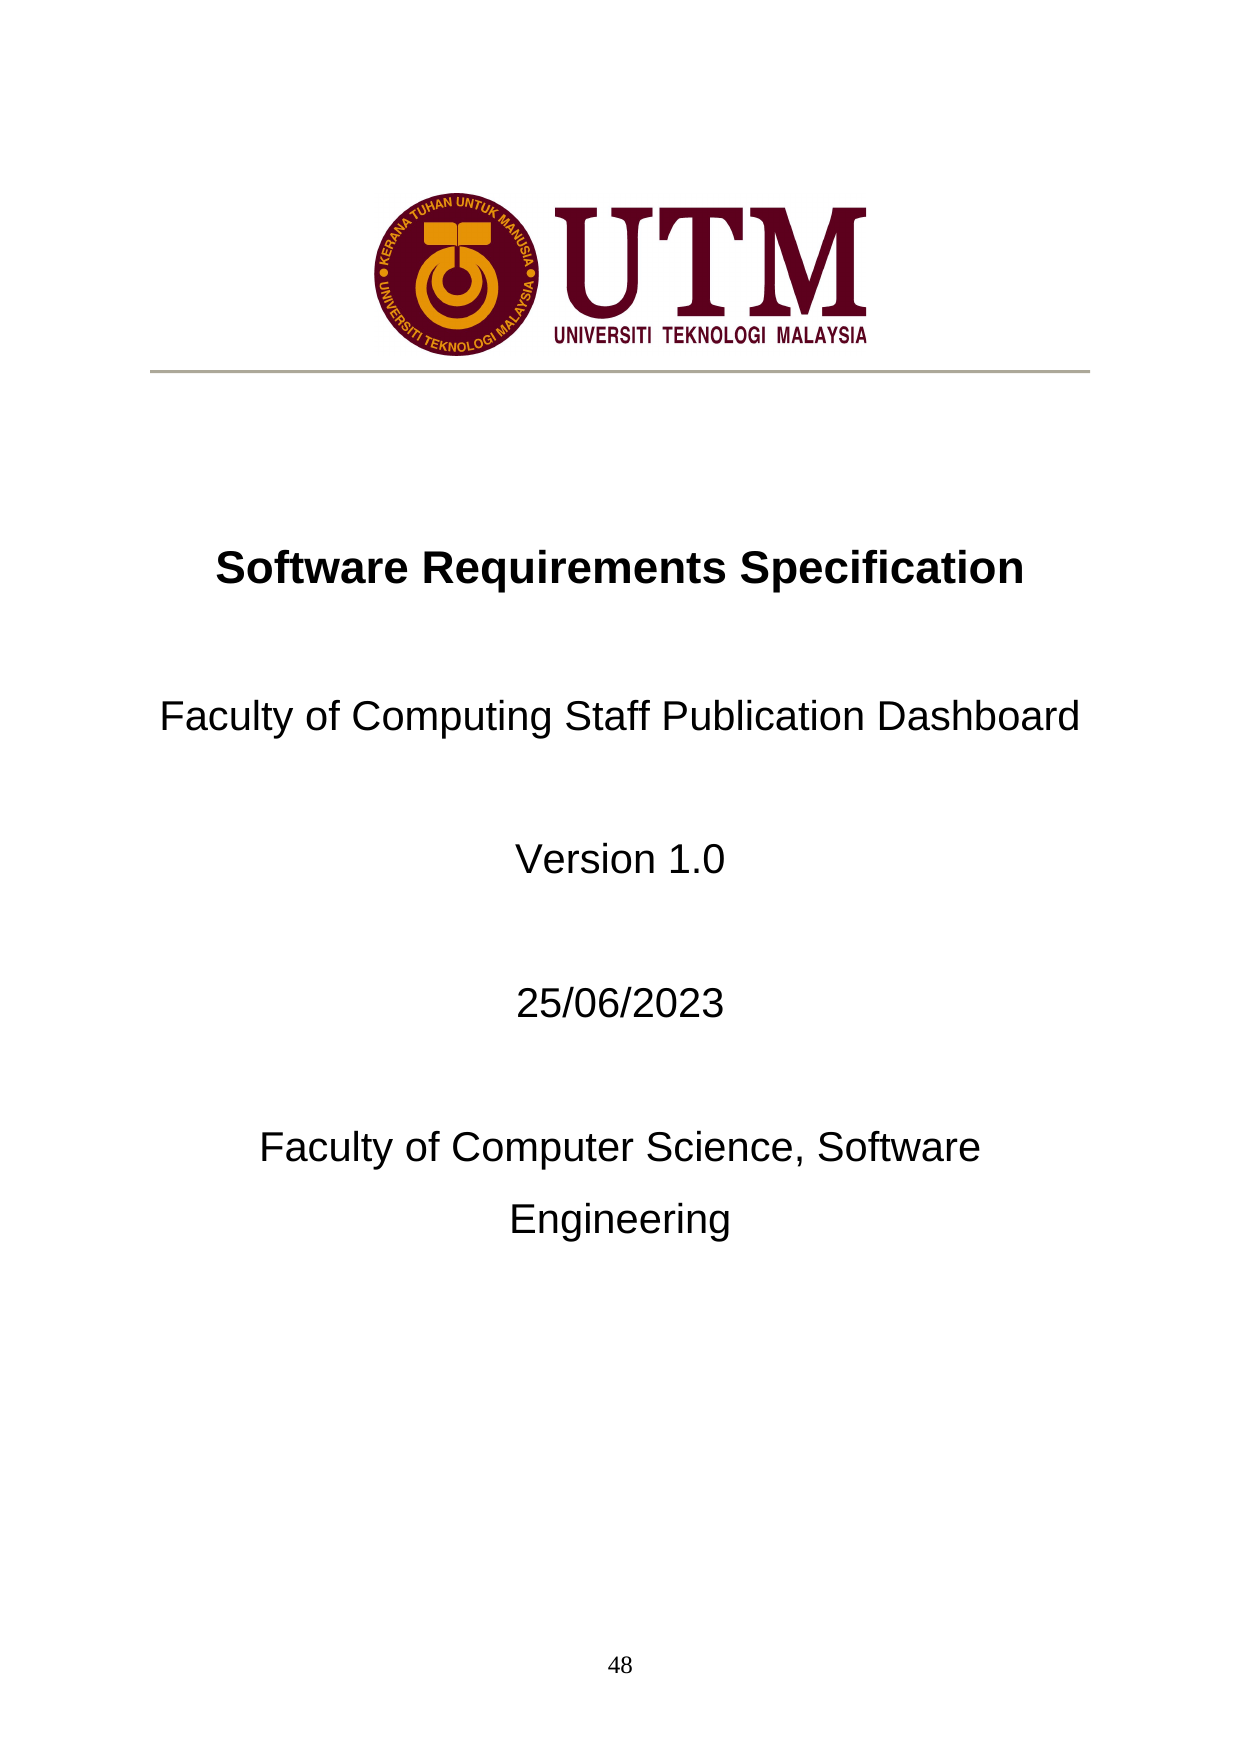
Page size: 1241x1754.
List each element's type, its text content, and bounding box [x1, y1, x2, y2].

text 25/06/2023 [150, 978, 1090, 1026]
picture [373, 193, 867, 356]
text Faculty of Computer Science, Software Engineering [150, 1122, 1090, 1242]
text Software Requirements Specification [150, 540, 1090, 593]
text Version 1.0 [150, 835, 1090, 883]
text Faculty of Computing Staff Publication Dashboard [150, 691, 1090, 739]
